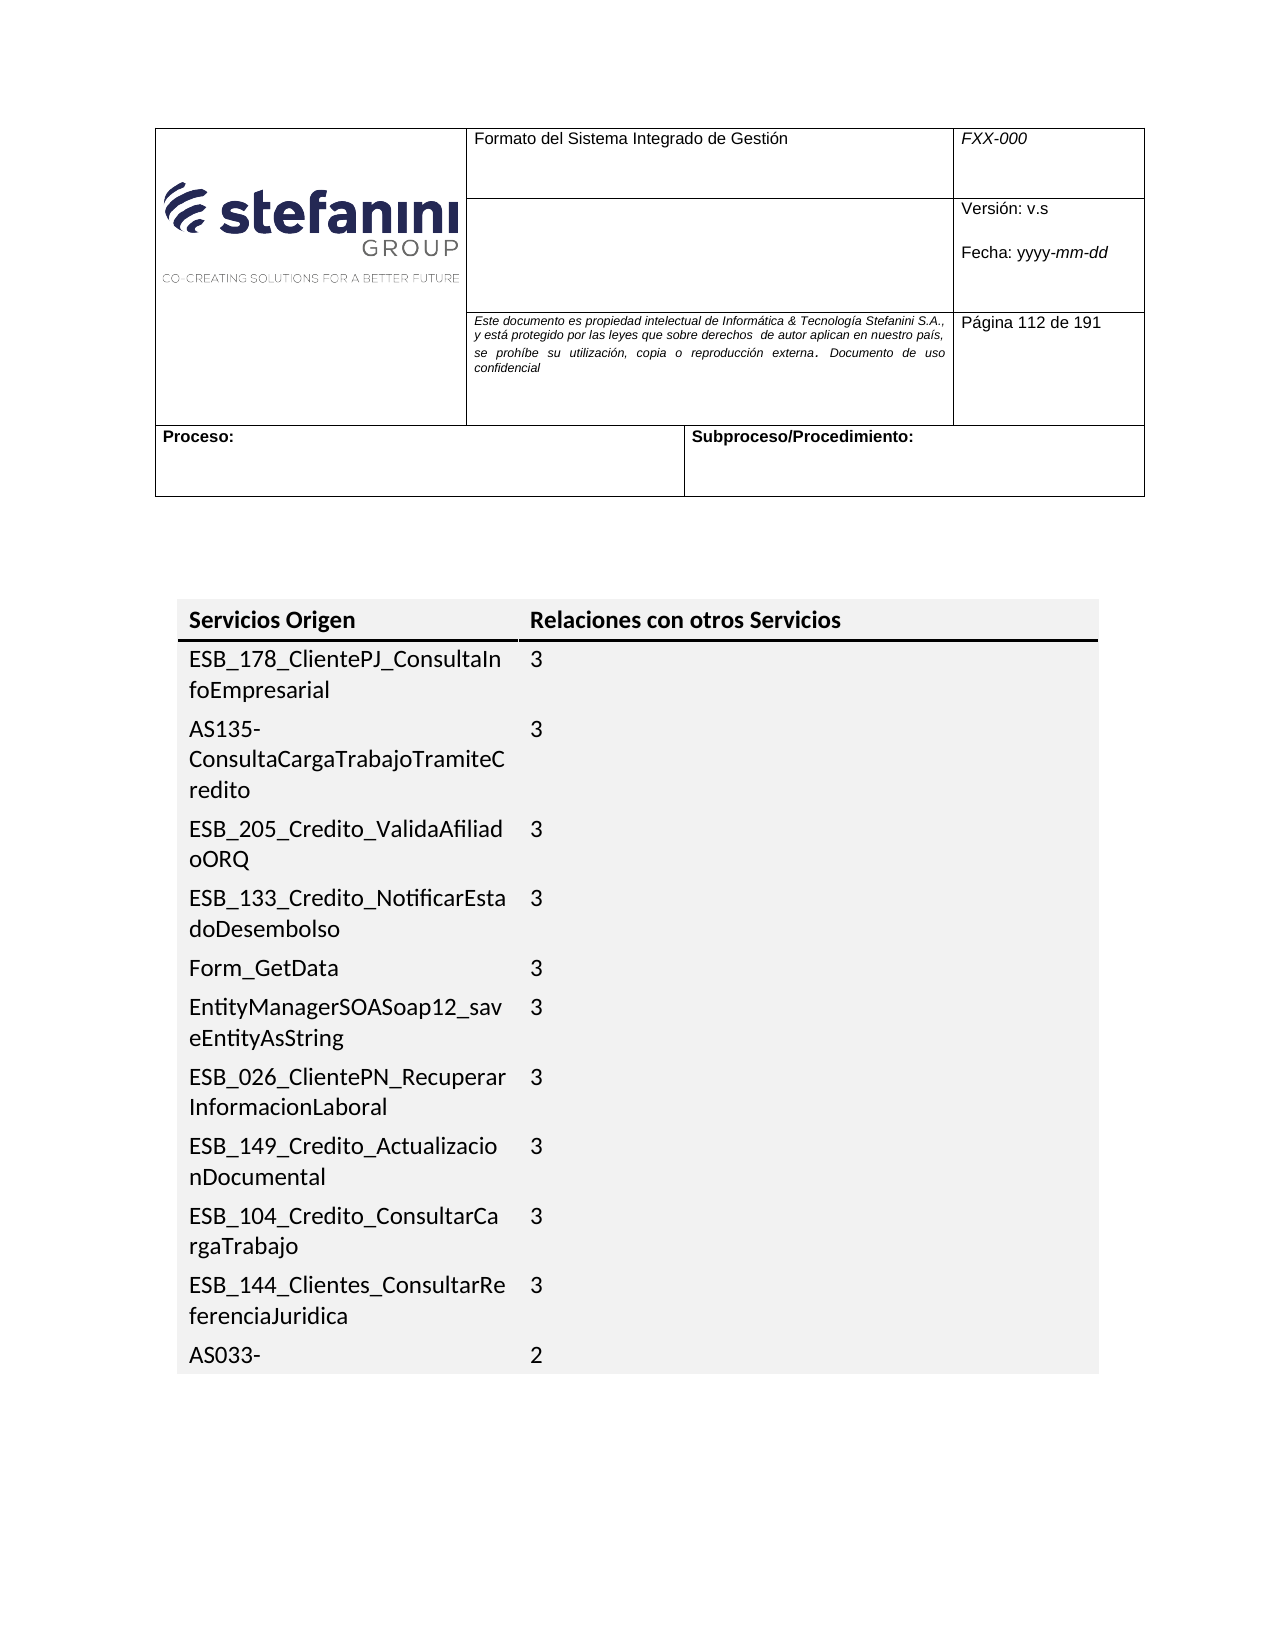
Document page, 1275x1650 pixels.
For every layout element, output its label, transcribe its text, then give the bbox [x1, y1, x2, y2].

table_header Relaciones con otros Servicios [519, 600, 1098, 638]
table_cell ESB_205_Credito_ValidaAfiliadoORQ [178, 809, 518, 878]
table_cell 3 [519, 709, 1098, 808]
table_cell ESB_149_Credito_ActualizacionDocumental [178, 1127, 518, 1195]
table_cell 3 [519, 988, 1098, 1056]
table_cell 3 [519, 948, 1098, 986]
table_cell 3 [519, 1127, 1098, 1195]
table_cell ESB_104_Credito_ConsultarCargaTrabajo [178, 1196, 518, 1265]
table_header Servicios Origen [178, 600, 518, 638]
table_cell AS135-ConsultaCargaTrabajoTramiteCredito [178, 709, 518, 808]
table_cell EntityManagerSOASoap12_saveEntityAsString [178, 988, 518, 1056]
table_cell ESB_144_Clientes_ConsultarReferenciaJuridica [178, 1266, 518, 1334]
table_cell ESB_026_ClientePN_RecuperarInformacionLaboral [178, 1057, 518, 1126]
picture [162, 182, 460, 286]
table_cell 3 [519, 879, 1098, 947]
table_cell 2 [519, 1335, 1098, 1373]
table_cell AS033-ConsultaProductosConsumidorFinanciero [178, 1335, 518, 1373]
table_cell 3 [519, 642, 1098, 708]
table_cell Form_GetData [178, 948, 518, 986]
table_cell ESB_178_ClientePJ_ConsultaInfoEmpresarial [178, 642, 518, 708]
table_cell 3 [519, 1057, 1098, 1126]
table_cell 3 [519, 1196, 1098, 1265]
table_cell 3 [519, 809, 1098, 878]
table_cell ESB_133_Credito_NotificarEstadoDesembolso [178, 879, 518, 947]
table_cell 3 [519, 1266, 1098, 1334]
